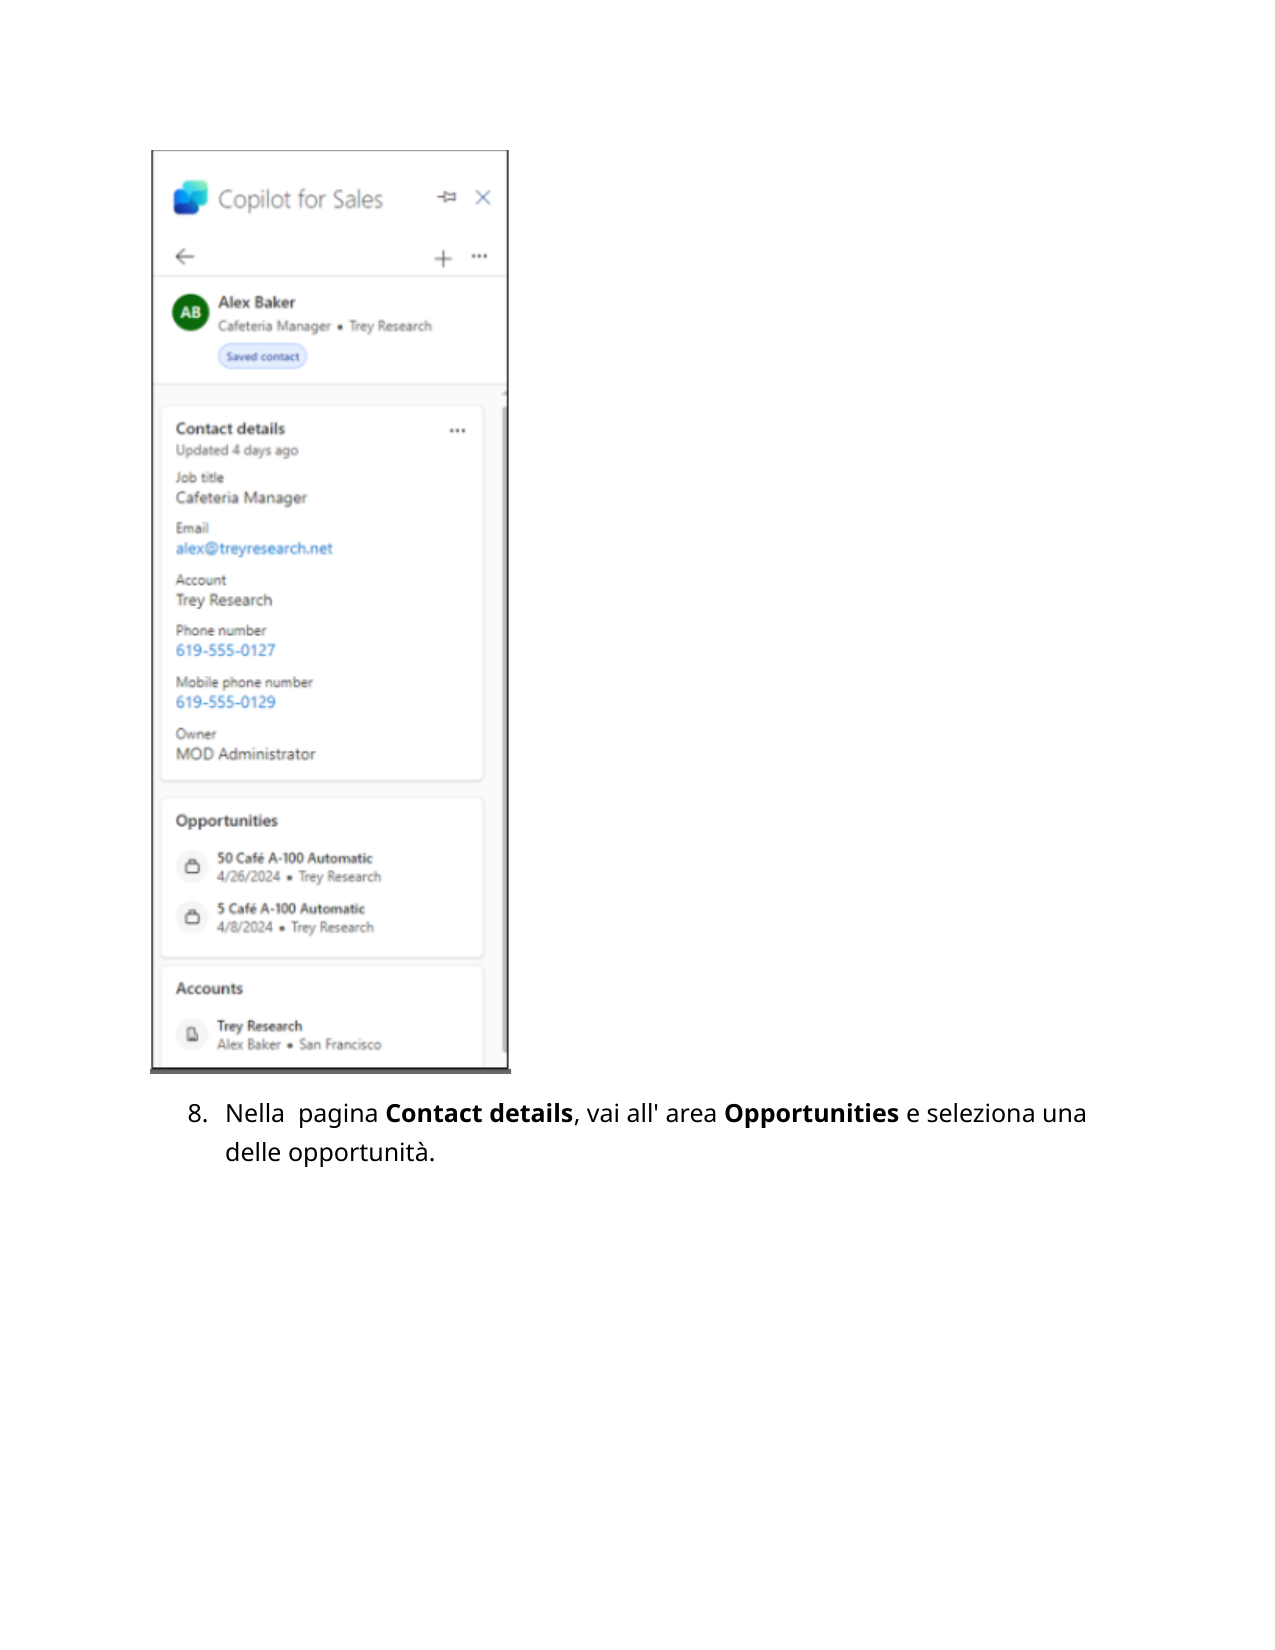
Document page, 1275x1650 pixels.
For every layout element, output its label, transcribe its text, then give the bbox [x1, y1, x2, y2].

list Nella pagina Contact details, vai all' area Opportunities e seleziona una delle opportunità. [187, 1095, 1125, 1168]
picture [150, 150, 512, 1074]
